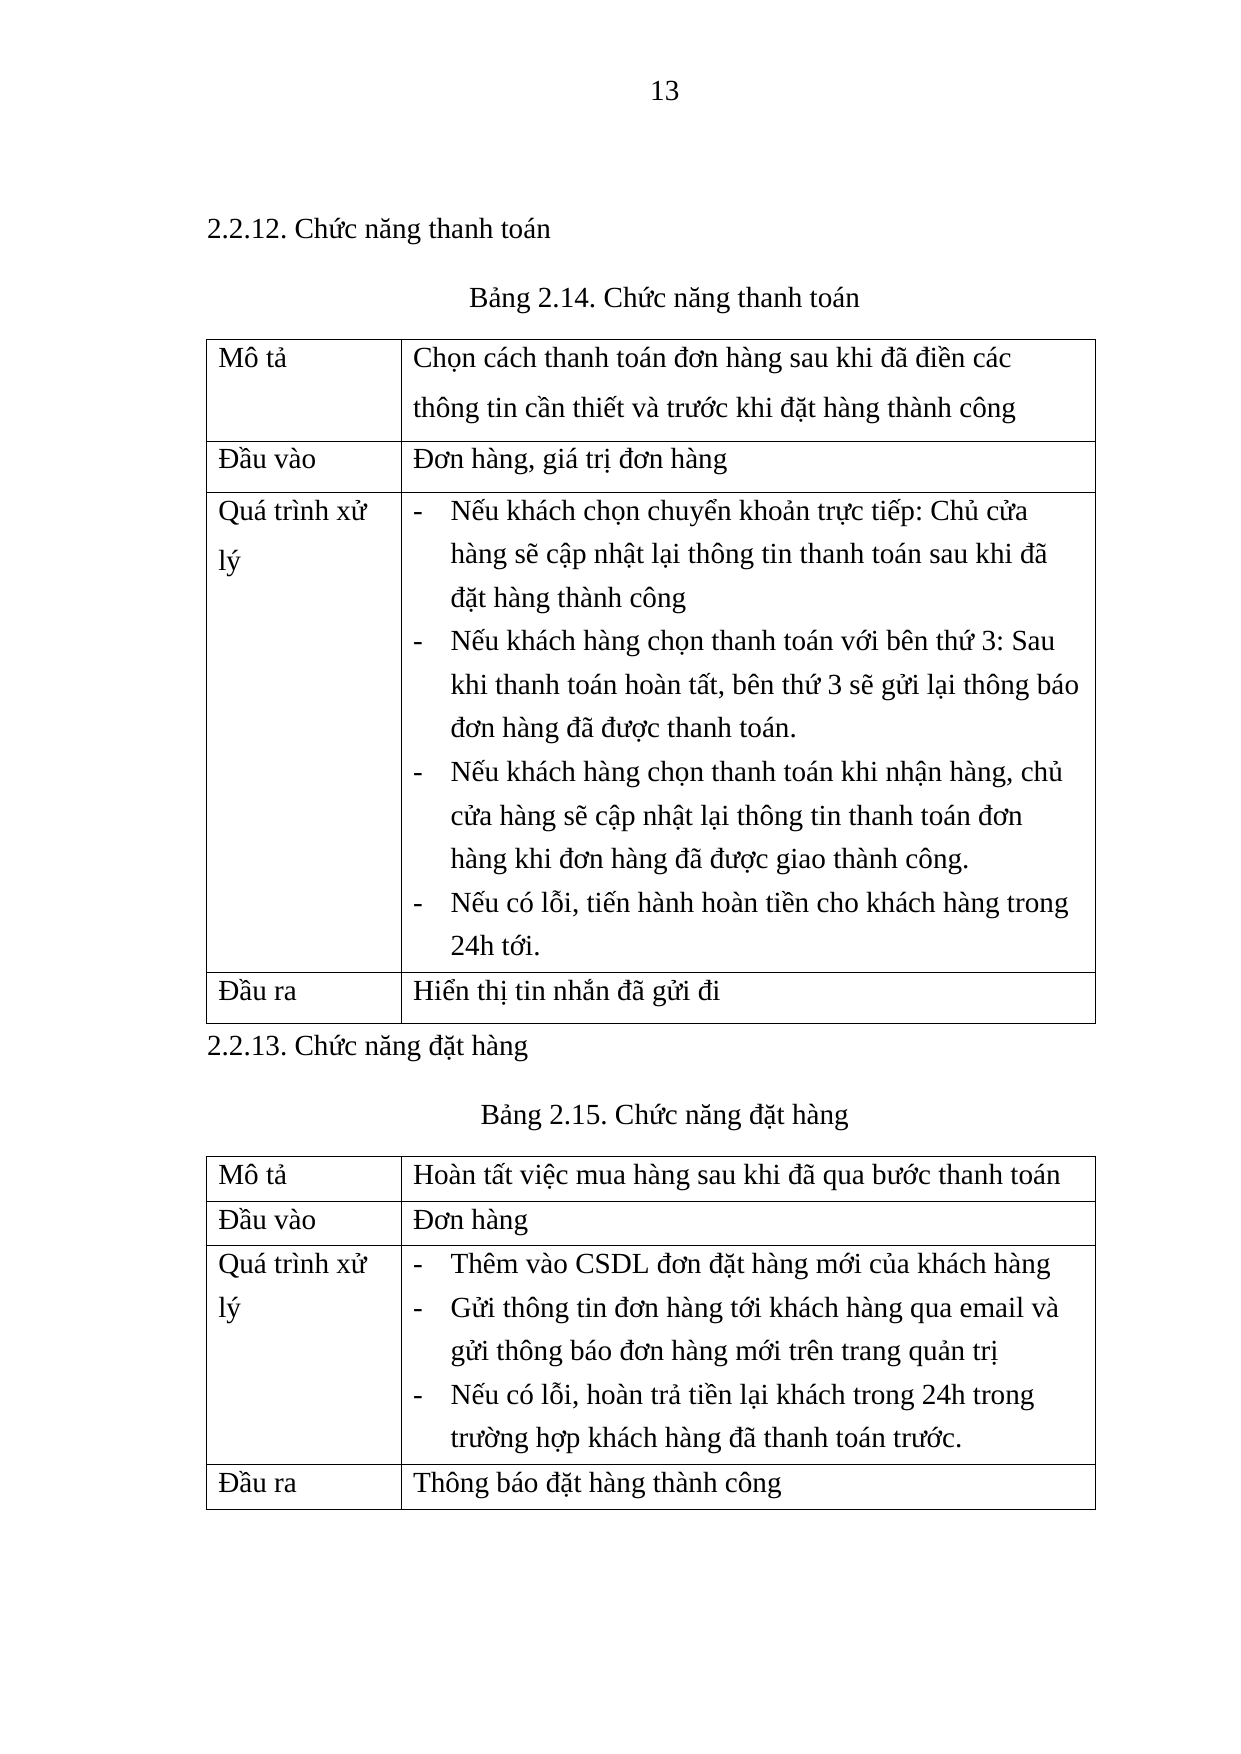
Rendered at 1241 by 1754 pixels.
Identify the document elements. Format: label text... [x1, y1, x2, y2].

table_cell Đầu vào [207, 442, 401, 492]
table_cell Quá trình xử lý [207, 1246, 401, 1464]
subtitle 2.2.13. Chức năng đặt hàng [207, 1028, 1122, 1062]
table_header Mô tả [207, 340, 401, 441]
text Bảng 2.15. Chức năng đặt hàng [207, 1097, 1122, 1131]
table_cell Quá trình xử lý [207, 493, 401, 972]
table_cell Đầu ra [207, 973, 401, 1023]
table_cell Đơn hàng, giá trị đơn hàng [402, 442, 1095, 492]
subtitle 2.2.12. Chức năng thanh toán [207, 211, 1122, 244]
table_cell Đầu ra [207, 1465, 401, 1509]
table_header Hoàn tất việc mua hàng sau khi đã qua bước thanh toán [402, 1157, 1095, 1201]
table_cell Thông báo đặt hàng thành công [402, 1465, 1095, 1509]
table_cell Thêm vào CSDL đơn đặt hàng mới của khách hàng Gửi thông tin đơn hàng tới khách hàng qua email và gửi thông báo đơn hàng mới trên trang quản trị Nếu có lỗi, hoàn trả tiền lại khách trong 24h trong trường hợp khách hàng đã thanh toán trước. [402, 1246, 1095, 1464]
table_cell Nếu khách chọn chuyển khoản trực tiếp: Chủ cửa hàng sẽ cập nhật lại thông tin thanh toán sau khi đã đặt hàng thành công Nếu khách hàng chọn thanh toán với bên thứ 3: Sau khi thanh toán hoàn tất, bên thứ 3 sẽ gửi lại thông báo đơn hàng đã được thanh toán. Nếu khách hàng chọn thanh toán khi nhận hàng, chủ cửa hàng sẽ cập nhật lại thông tin thanh toán đơn hàng khi đơn hàng đã được giao thành công. Nếu có lỗi, tiến hành hoàn tiền cho khách hàng trong 24h tới. [402, 493, 1095, 972]
text Bảng 2.14. Chức năng thanh toán [207, 280, 1122, 313]
table_header Mô tả [207, 1157, 401, 1201]
table_header Chọn cách thanh toán đơn hàng sau khi đã điền các thông tin cần thiết và trước khi đặt hàng thành công [402, 340, 1095, 441]
table_cell Hiển thị tin nhắn đã gửi đi [402, 973, 1095, 1023]
table_cell Đơn hàng [402, 1202, 1095, 1245]
table_cell Đầu vào [207, 1202, 401, 1245]
